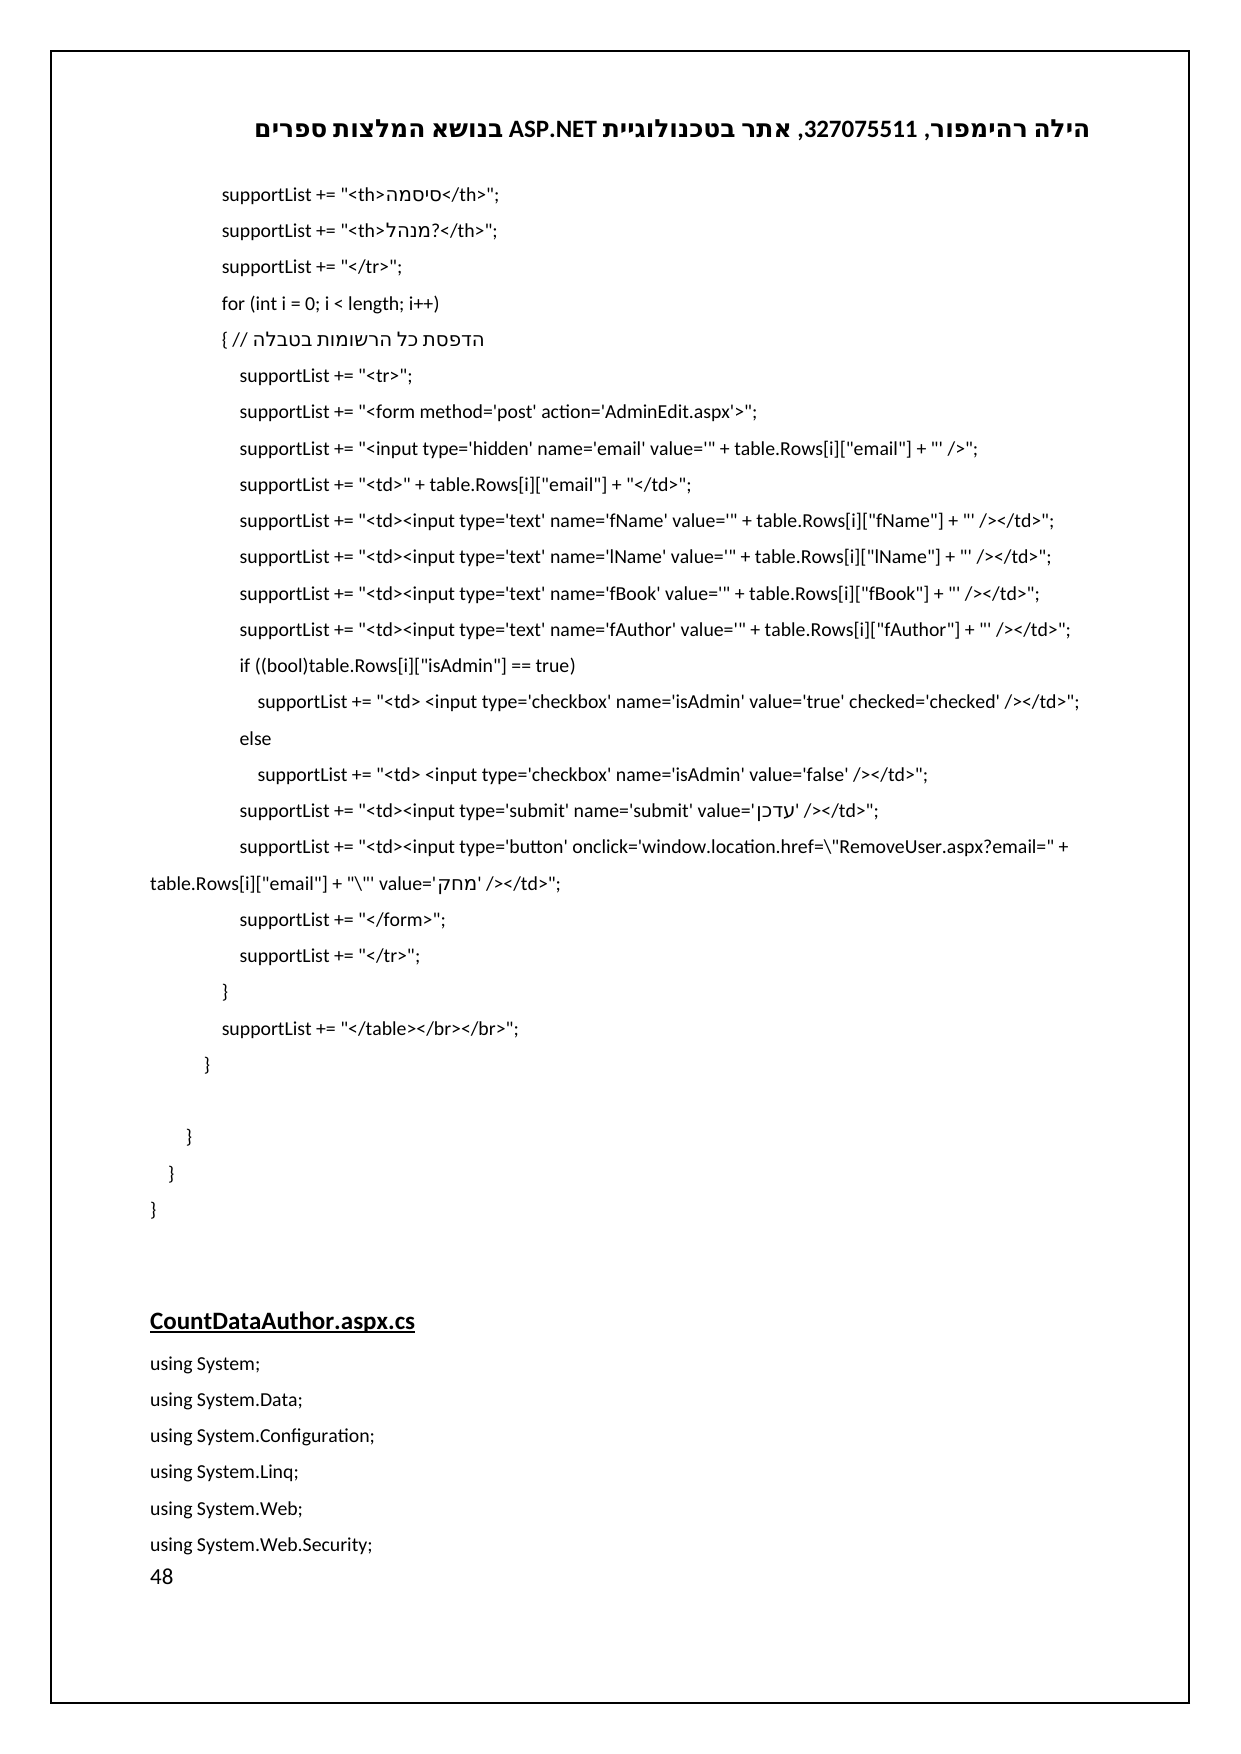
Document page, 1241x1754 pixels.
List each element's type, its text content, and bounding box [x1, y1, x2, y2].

text using System.Linq; [150, 1459, 1090, 1483]
text { // הדפסת כל הרשומות בטבלה [150, 327, 1090, 351]
text using System.Web; [150, 1496, 1090, 1520]
text using System.Configuration; [150, 1423, 1090, 1447]
text supportList += "<td><input type='text' name='lName' value='" + table.Rows[i]["lName"] + "' /></td>"; [150, 545, 1090, 569]
text else [150, 726, 1090, 750]
text supportList += "<td> <input type='checkbox' name='isAdmin' value='true' checked='checked' /></td>"; [150, 690, 1090, 714]
text supportList += "<tr>"; [150, 363, 1090, 388]
text supportList += "</table></br></br>"; [150, 1016, 1090, 1040]
text supportList += "<td> <input type='checkbox' name='isAdmin' value='false' /></td>"; [150, 762, 1090, 786]
text supportList += "<td><input type='text' name='fAuthor' value='" + table.Rows[i]["fAuthor"] + "' /></td>"; [150, 617, 1090, 641]
text if ((bool)table.Rows[i]["isAdmin"] == true) [150, 653, 1090, 678]
text supportList += "</tr>"; [150, 255, 1090, 279]
text supportList += "<td><input type='text' name='fBook' value='" + table.Rows[i]["fBook"] + "' /></td>"; [150, 581, 1090, 605]
text } [150, 1125, 1090, 1149]
text using System.Web.Security; [150, 1532, 1090, 1556]
text using System; [150, 1351, 1090, 1375]
text } [150, 1161, 1090, 1185]
text } [150, 980, 1090, 1004]
text supportList += "<form method='post' action='AdminEdit.aspx'>"; [150, 400, 1090, 424]
text supportList += "</tr>"; [150, 943, 1090, 968]
text } [150, 1052, 1090, 1076]
text supportList += "<th>סיסמה</th>"; [150, 182, 1090, 206]
text for (int i = 0; i < length; i++) [150, 291, 1090, 315]
text } [150, 1197, 1090, 1221]
subtitle CountDataAuthor.aspx.cs [150, 1305, 1090, 1335]
text supportList += "</form>"; [150, 907, 1090, 931]
text supportList += "<td><input type='button' onclick='window.location.href=\"RemoveUser.aspx?email=" + table.Rows[i]["email"] + "\"' value='מחק' /></td>"; [150, 835, 1090, 895]
text using System.Data; [150, 1387, 1090, 1411]
text supportList += "<input type='hidden' name='email' value='" + table.Rows[i]["email"] + "' />"; [150, 436, 1090, 460]
text supportList += "<td>" + table.Rows[i]["email"] + "</td>"; [150, 472, 1090, 496]
text supportList += "<td><input type='text' name='fName' value='" + table.Rows[i]["fName"] + "' /></td>"; [150, 508, 1090, 533]
text supportList += "<th>מנהל?</th>"; [150, 218, 1090, 243]
text supportList += "<td><input type='submit' name='submit' value='עדכן' /></td>"; [150, 798, 1090, 823]
